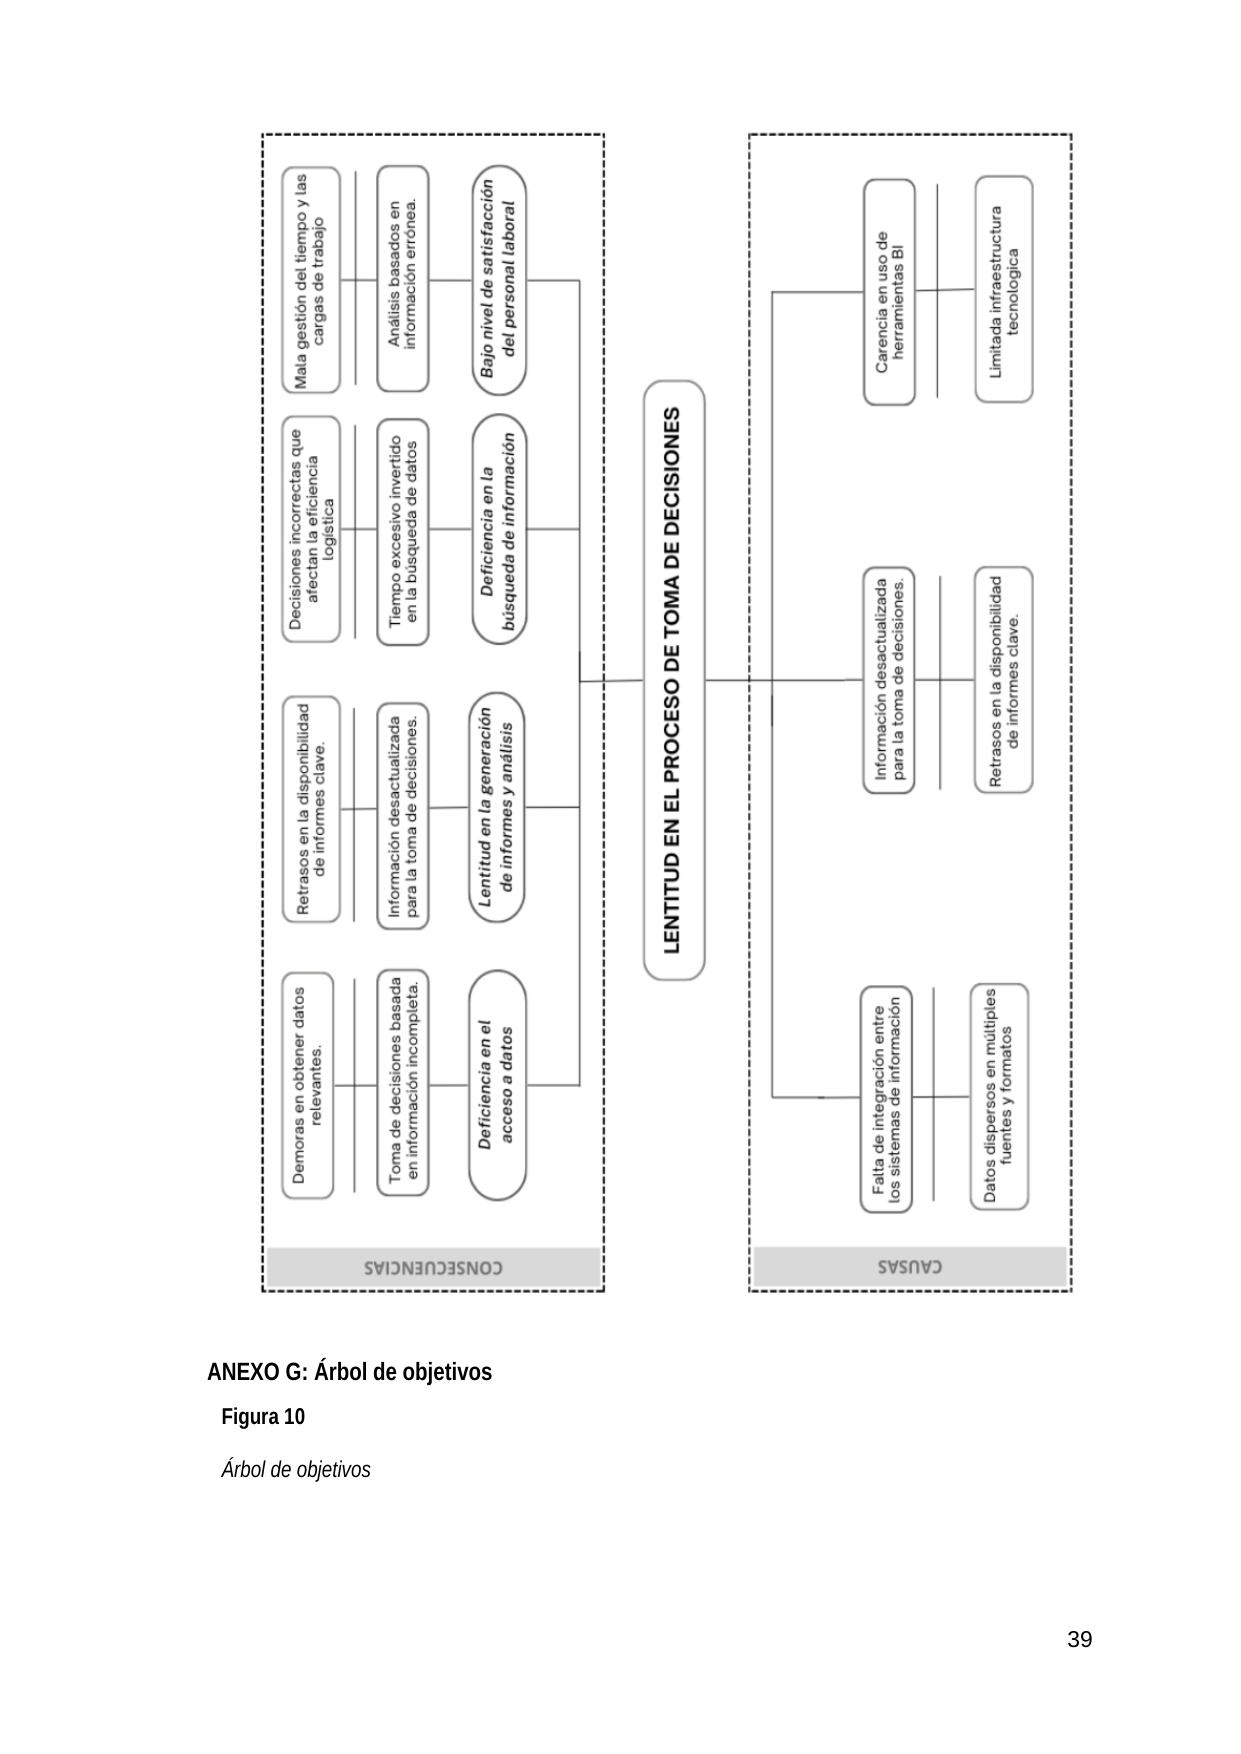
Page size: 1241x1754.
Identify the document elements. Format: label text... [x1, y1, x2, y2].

picture [229, 78, 1101, 1338]
subtitle ANEXO G: Árbol de objetivos [207, 1357, 1092, 1386]
text Figura 10 [221, 1403, 1092, 1429]
text Árbol de objetivos [221, 1456, 1092, 1482]
